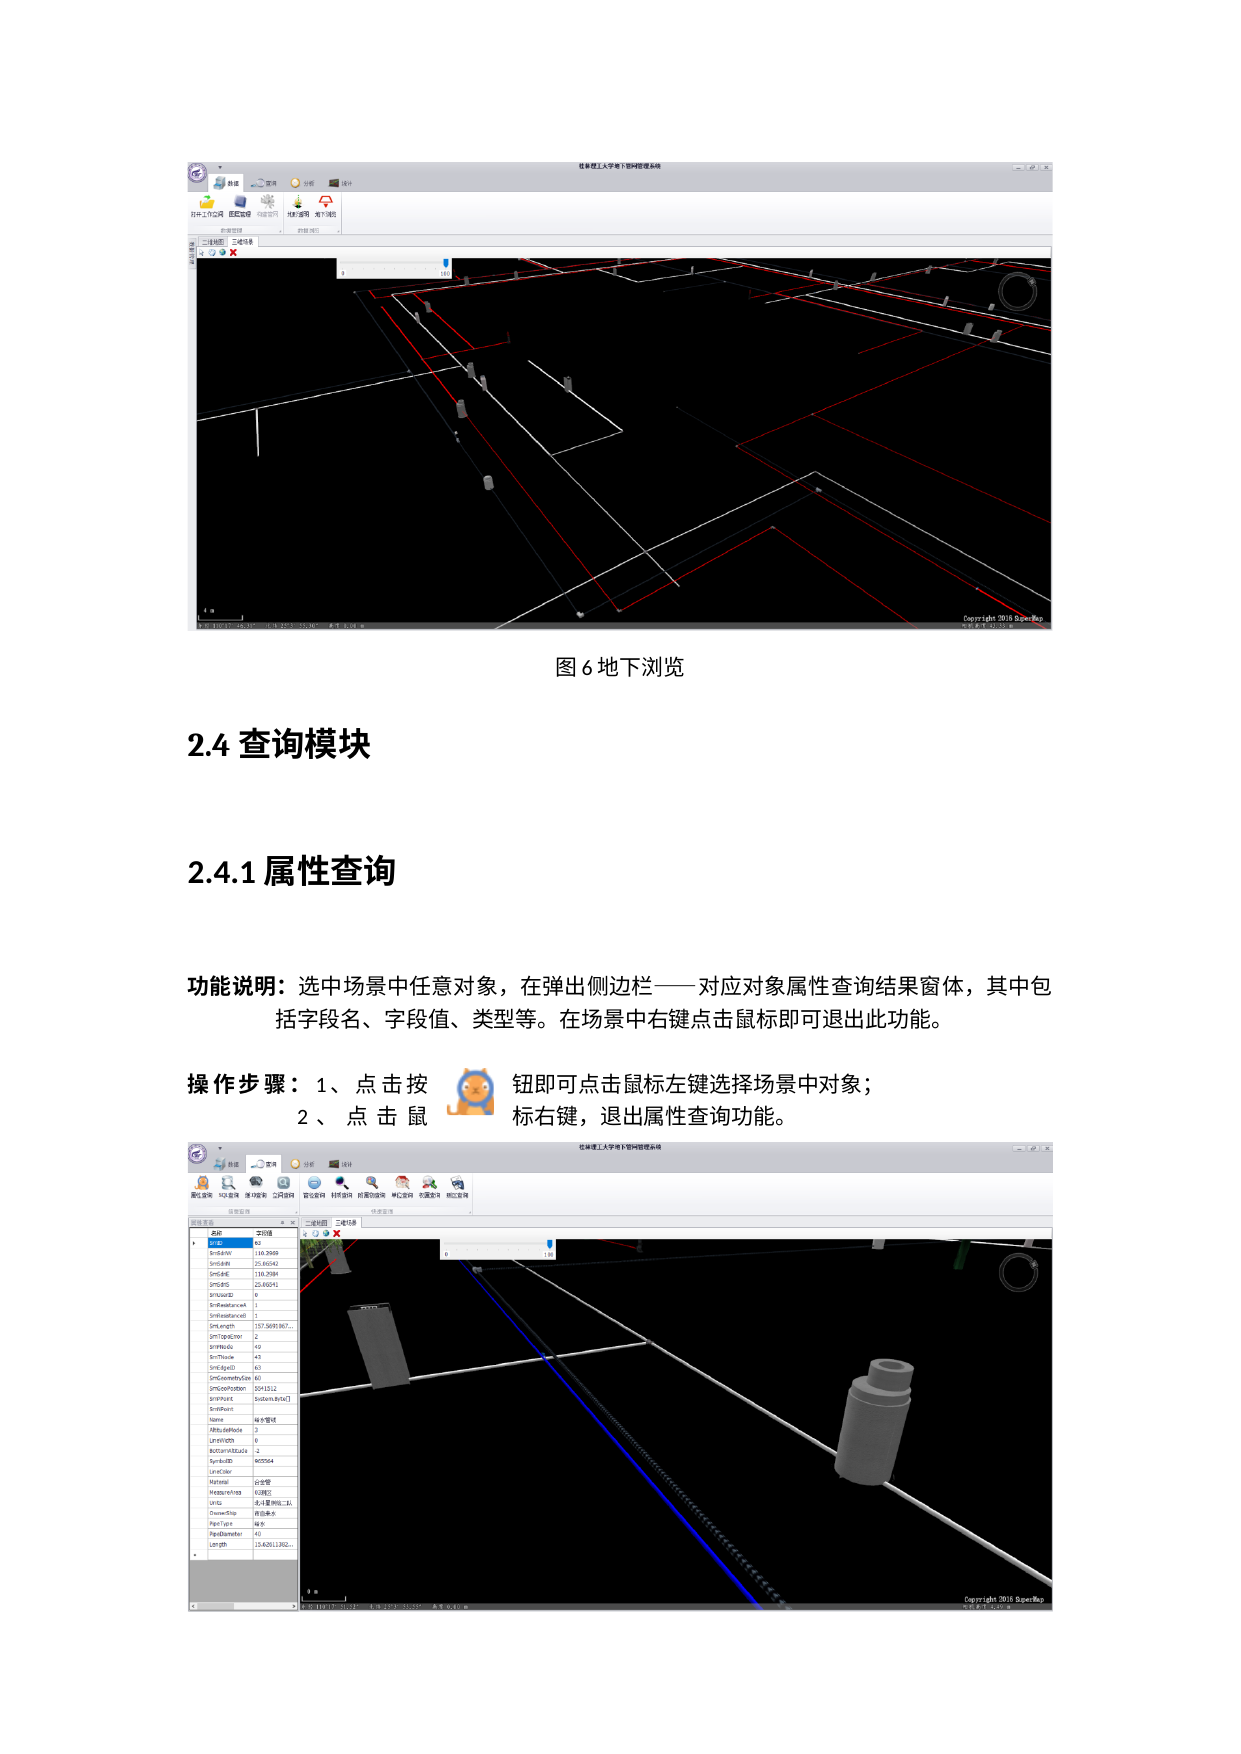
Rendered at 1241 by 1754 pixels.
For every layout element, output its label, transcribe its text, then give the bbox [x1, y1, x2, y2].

picture [446, 1068, 494, 1116]
text 2、点击鼠标右键，退出属性查询功能。 [297, 1099, 1053, 1131]
picture [187, 162, 1053, 631]
subtitle 2.4 查询模块 [187, 709, 1053, 774]
text 图6 地下浏览 [187, 649, 1053, 682]
text 操作步骤：1、点击按钮即可点击鼠标左键选择场景中对象； [187, 1066, 1053, 1099]
picture [187, 1142, 1053, 1612]
text 功能说明：选中场景中任意对象，在弹出侧边栏——对应对象属性查询结果窗体，其中包括字段名、字段值、类型等。在场景中右键点击鼠标即可退出此功能。 [187, 969, 1053, 1034]
subtitle 2.4.1 属性查询 [187, 836, 1053, 901]
